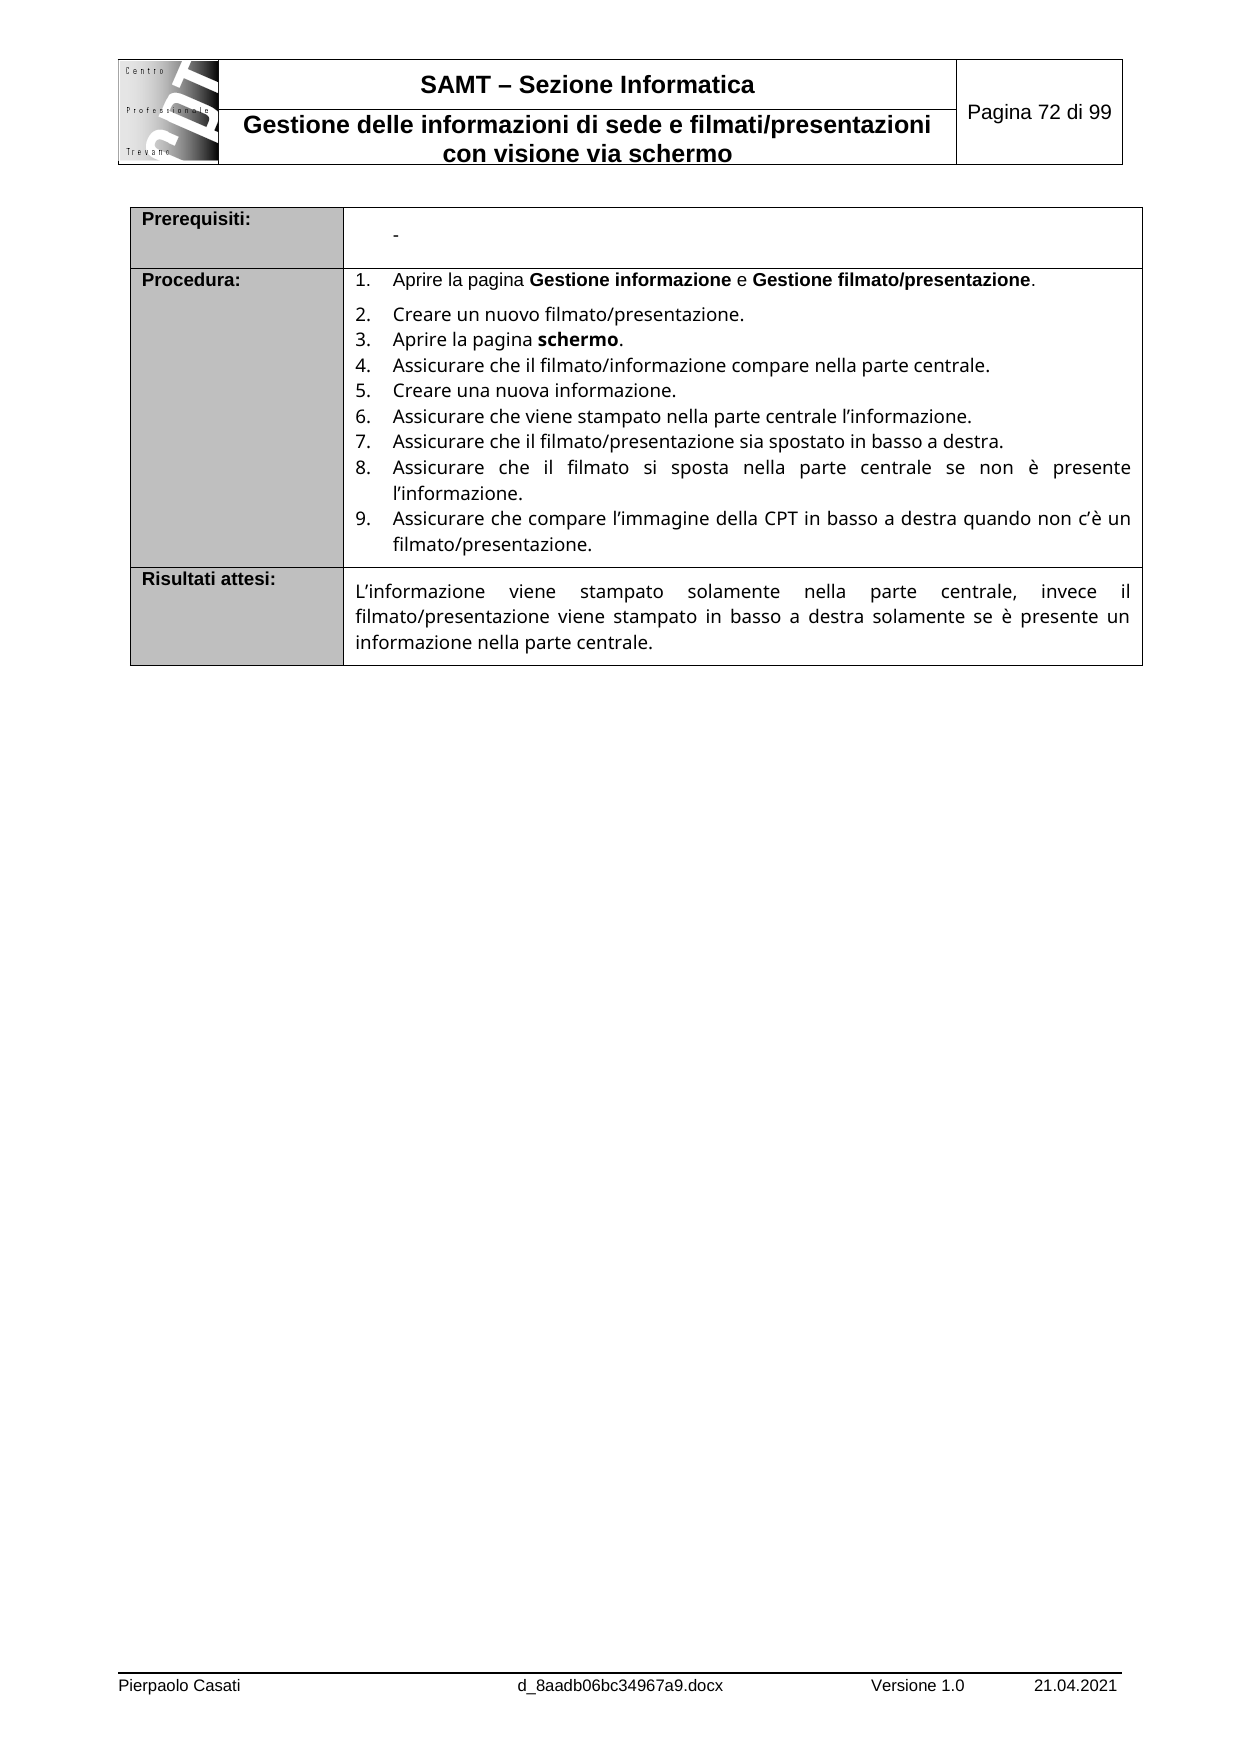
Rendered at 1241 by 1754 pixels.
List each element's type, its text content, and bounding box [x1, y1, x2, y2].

table_cell Prerequisiti: [131, 208, 343, 268]
picture [118, 60, 219, 161]
table_cell Aprire la pagina Gestione informazione e Gestione filmato/presentazione. Creare un nuovo filmato/presentazione. Aprire la pagina schermo. Assicurare che il filmato/informazione compare nella parte centrale. Creare una nuova informazione. Assicurare che viene stampato nella parte centrale l’informazione. Assicurare che il filmato/presentazione sia spostato in basso a destra. Assicurare che il filmato si sposta nella parte centrale se non è presente l’informazione. Assicurare che compare l’immagine della CPT in basso a destra quando non c’è un filmato/presentazione. [344, 269, 1142, 567]
table_cell L’informazione viene stampato solamente nella parte centrale, invece il filmato/presentazione viene stampato in basso a destra solamente se è presente un informazione nella parte centrale. [344, 568, 1142, 665]
table_cell Risultati attesi: [131, 568, 343, 665]
table_cell Procedura: [131, 269, 343, 567]
table_cell [344, 208, 1142, 268]
